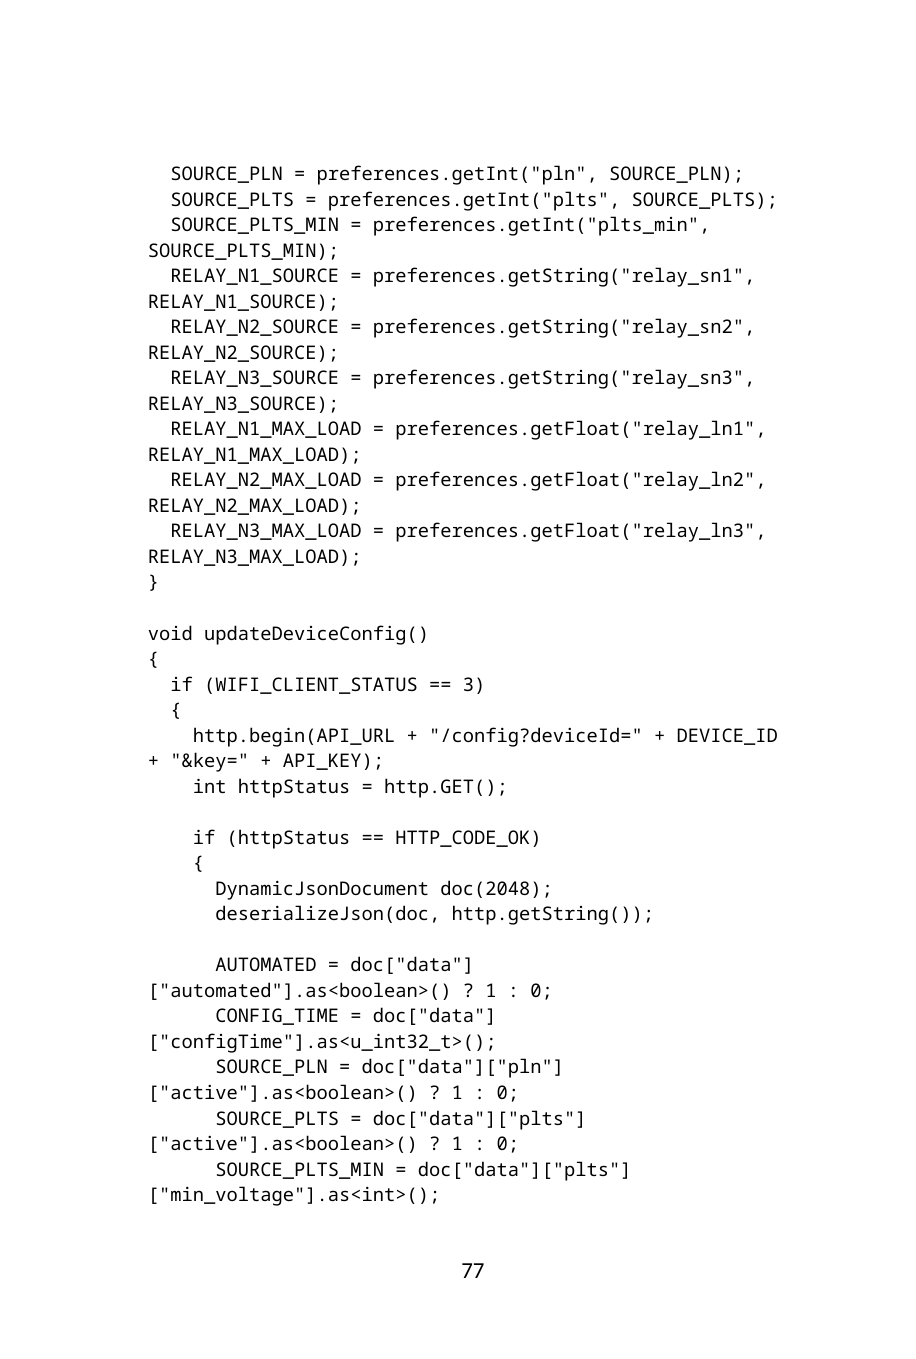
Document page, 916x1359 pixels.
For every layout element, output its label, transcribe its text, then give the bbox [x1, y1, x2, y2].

text if (httpStatus == HTTP_CODE_OK) [148, 824, 797, 849]
text SOURCE_PLTS_MIN = doc["data"]["plts"]["min_voltage"].as<int>(); [148, 1156, 797, 1207]
text RELAY_N3_SOURCE = preferences.getString("relay_sn3", RELAY_N3_SOURCE); [148, 365, 797, 416]
text SOURCE_PLN = preferences.getInt("pln", SOURCE_PLN); [148, 161, 797, 186]
text { [148, 849, 797, 875]
text RELAY_N1_MAX_LOAD = preferences.getFloat("relay_ln1", RELAY_N1_MAX_LOAD); [148, 416, 797, 467]
text CONFIG_TIME = doc["data"]["configTime"].as<u_int32_t>(); [148, 1003, 797, 1054]
text { [148, 696, 797, 722]
text } [148, 569, 797, 594]
text deserializeJson(doc, http.getString()); [148, 901, 797, 926]
text SOURCE_PLTS = doc["data"]["plts"]["active"].as<boolean>() ? 1 : 0; [148, 1105, 797, 1156]
text void updateDeviceConfig() [148, 620, 797, 645]
text SOURCE_PLTS_MIN = preferences.getInt("plts_min", SOURCE_PLTS_MIN); [148, 212, 797, 263]
text SOURCE_PLN = doc["data"]["pln"]["active"].as<boolean>() ? 1 : 0; [148, 1054, 797, 1105]
text AUTOMATED = doc["data"]["automated"].as<boolean>() ? 1 : 0; [148, 952, 797, 1003]
text RELAY_N2_SOURCE = preferences.getString("relay_sn2", RELAY_N2_SOURCE); [148, 314, 797, 365]
text RELAY_N3_MAX_LOAD = preferences.getFloat("relay_ln3", RELAY_N3_MAX_LOAD); [148, 518, 797, 569]
text DynamicJsonDocument doc(2048); [148, 875, 797, 901]
text { [148, 645, 797, 671]
text SOURCE_PLTS = preferences.getInt("plts", SOURCE_PLTS); [148, 186, 797, 212]
text http.begin(API_URL + "/config?deviceId=" + DEVICE_ID + "&key=" + API_KEY); [148, 722, 797, 773]
text RELAY_N1_SOURCE = preferences.getString("relay_sn1", RELAY_N1_SOURCE); [148, 263, 797, 314]
text RELAY_N2_MAX_LOAD = preferences.getFloat("relay_ln2", RELAY_N2_MAX_LOAD); [148, 467, 797, 518]
text if (WIFI_CLIENT_STATUS == 3) [148, 671, 797, 696]
text int httpStatus = http.GET(); [148, 773, 797, 798]
